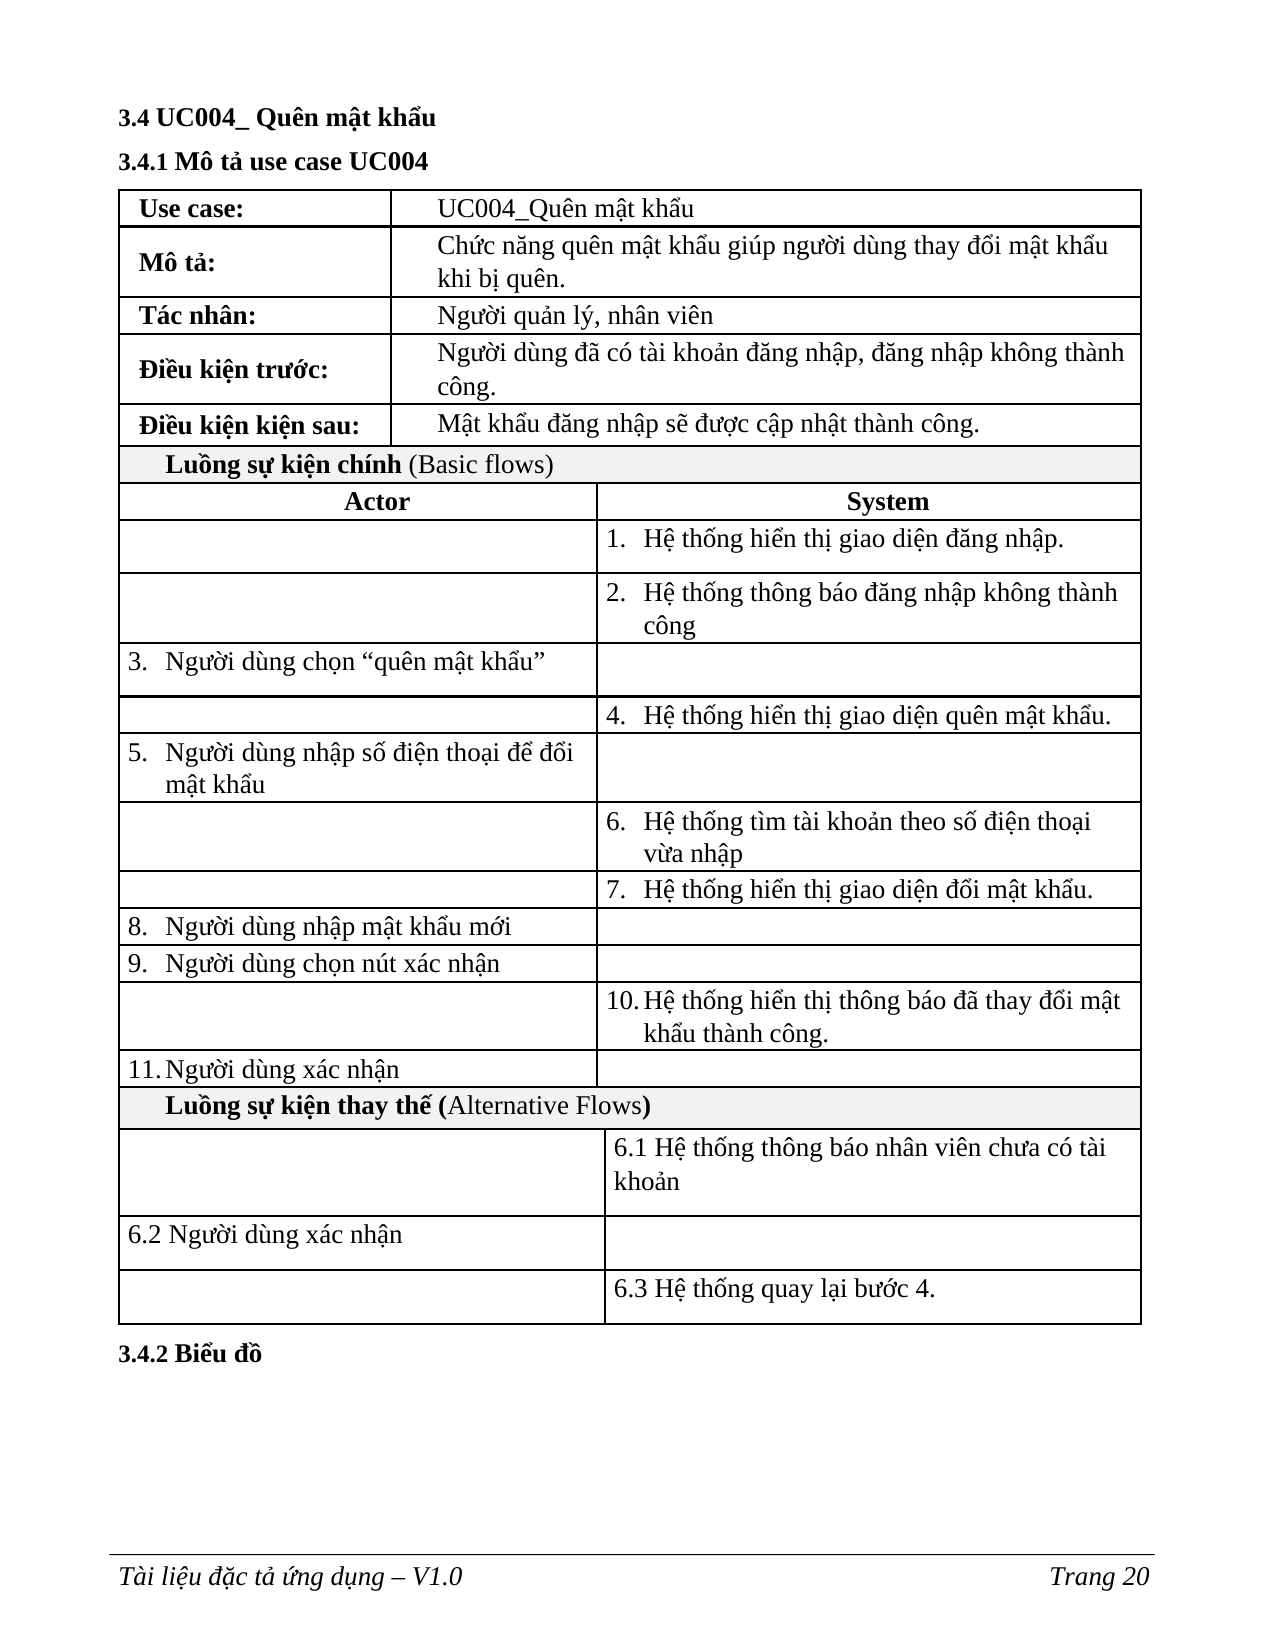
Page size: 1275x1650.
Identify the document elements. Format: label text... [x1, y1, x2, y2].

table_cell [120, 521, 596, 572]
table_cell 6.1 Hệ thống thông báo nhân viên chưa có tài khoản [606, 1130, 1140, 1215]
table_cell Điều kiện trước: [120, 335, 390, 403]
table_cell [120, 1271, 604, 1322]
table_cell [598, 946, 1140, 981]
table_cell Người dùng chọn nút xác nhận [120, 946, 596, 981]
table_cell [120, 1130, 604, 1215]
table_cell [120, 803, 596, 869]
table_cell Chức năng quên mật khẩu giúp người dùng thay đổi mật khẩu khi bị quên. [392, 228, 1140, 296]
table_cell Tác nhân: [120, 298, 390, 333]
table_cell Hệ thống hiển thị giao diện đăng nhập. [598, 521, 1140, 572]
table_cell [598, 644, 1140, 695]
table_cell Người dùng xác nhận [120, 1051, 596, 1086]
table_cell [120, 872, 596, 907]
table_cell Luồng sự kiện chính (Basic flows) [120, 447, 1140, 482]
table_cell [598, 909, 1140, 944]
table_cell [120, 574, 596, 642]
table_cell Hệ thống hiển thị giao diện quên mật khẩu. [598, 698, 1140, 732]
table_cell Người dùng nhập số điện thoại để đổi mật khẩu [120, 734, 596, 801]
table_cell Hệ thống hiển thị thông báo đã thay đổi mật khẩu thành công. [598, 983, 1140, 1049]
subtitle Mô tả use case UC004 [118, 145, 1186, 176]
table_cell [120, 983, 596, 1049]
table_cell Điều kiện kiện sau: [120, 405, 390, 445]
table_cell Mô tả: [120, 228, 390, 296]
subtitle UC004_ Quên mật khẩu [118, 101, 1186, 132]
table_cell Người dùng đã có tài khoản đăng nhập, đăng nhập không thành công. [392, 335, 1140, 403]
table_cell Người dùng nhập mật khẩu mới [120, 909, 596, 944]
table_cell 6.2 Người dùng xác nhận [120, 1217, 604, 1268]
table_cell Người quản lý, nhân viên [392, 298, 1140, 333]
table_cell Hệ thống thông báo đăng nhập không thành công [598, 574, 1140, 642]
table_cell Actor [120, 484, 596, 518]
table_cell Luồng sự kiện thay thế (Alternative Flows) [120, 1088, 1140, 1128]
table_cell [598, 1051, 1140, 1086]
table_cell Mật khẩu đăng nhập sẽ được cập nhật thành công. [392, 405, 1140, 445]
table_cell [606, 1217, 1140, 1268]
table_header UC004_Quên mật khẩu [392, 191, 1140, 225]
subtitle Biểu đồ [118, 1337, 1186, 1368]
table_cell Người dùng chọn “quên mật khẩu” [120, 644, 596, 695]
table_cell System [598, 484, 1140, 518]
table_cell 6.3 Hệ thống quay lại bước 4. [606, 1271, 1140, 1322]
table_cell Hệ thống hiển thị giao diện đổi mật khẩu. [598, 872, 1140, 907]
table_header Use case: [120, 191, 390, 225]
table_cell [598, 734, 1140, 801]
table_cell Hệ thống tìm tài khoản theo số điện thoại vừa nhập [598, 803, 1140, 869]
table_cell [120, 698, 596, 732]
